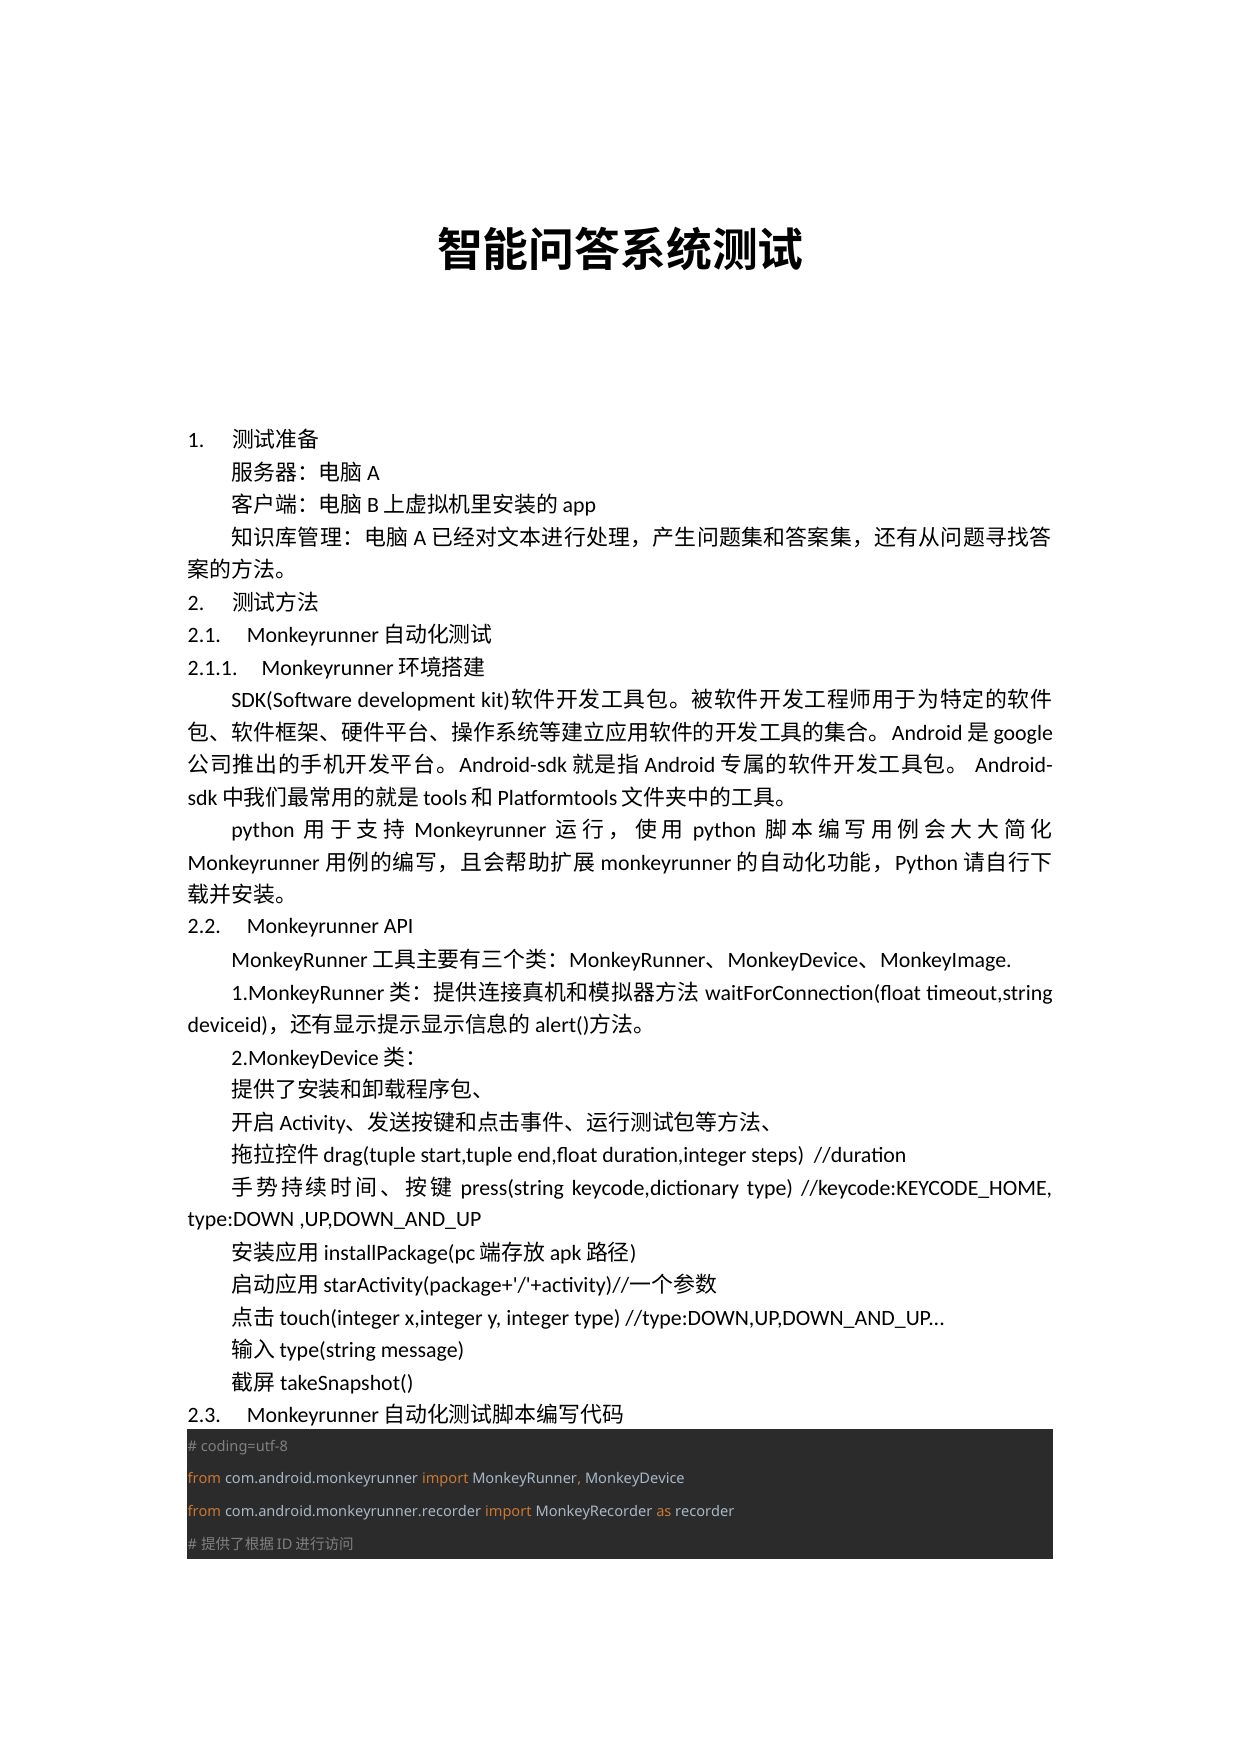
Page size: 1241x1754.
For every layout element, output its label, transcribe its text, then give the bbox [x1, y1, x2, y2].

list 点击touch(integer x,integer y, integer type) //type:DOWN,UP,DOWN_AND_UP... [187, 1299, 1053, 1332]
list Monkeyrunner自动化测试脚本编写代码 [187, 1397, 1053, 1429]
list Monkeyrunner环境搭建 [187, 649, 1053, 682]
list 启动应用starActivity(package+'/'+activity)//一个参数 [187, 1267, 1053, 1299]
list 手势持续时间、按键press(string keycode,dictionary type) //keycode:KEYCODE_HOME, type:DOWN ,UP,DOWN_AND_UP [187, 1169, 1053, 1234]
list 拖拉控件drag(tuple start,tuple end,float duration,integer steps) //duration [187, 1137, 1053, 1169]
list 开启Activity、发送按键和点击事件、运行测试包等方法、 [187, 1104, 1053, 1137]
list 1.MonkeyRunner类：提供连接真机和模拟器方法waitForConnection(float timeout,string deviceid)，还有显示提示显示信息的alert()方法。 [187, 974, 1053, 1039]
list SDK(Software development kit)软件开发工具包。被软件开发工程师用于为特定的软件包、软件框架、硬件平台、操作系统等建立应用软件的开发工具的集合。Android是google公司推出的手机开发平台。Android-sdk就是指Android专属的软件开发工具包。 Android-sdk中我们最常用的就是tools和Platformtools文件夹中的工具。 [187, 682, 1053, 812]
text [187, 1429, 1053, 1559]
list 提供了安装和卸载程序包、 [187, 1072, 1053, 1104]
list 知识库管理：电脑A已经对文本进行处理，产生问题集和答案集，还有从问题寻找答案的方法。 [187, 519, 1053, 584]
list 客户端：电脑B上虚拟机里安装的app [187, 487, 1053, 519]
list MonkeyRunner工具主要有三个类：MonkeyRunner、MonkeyDevice、MonkeyImage. [187, 942, 1053, 974]
list 输入type(string message) [187, 1332, 1053, 1364]
list Monkeyrunner自动化测试 [187, 617, 1053, 649]
subtitle 智能问答系统测试 [187, 197, 1053, 295]
list 2.MonkeyDevice类： [187, 1039, 1053, 1072]
list Monkeyrunner API [187, 909, 1053, 942]
list 服务器：电脑A [187, 454, 1053, 487]
list 截屏 takeSnapshot() [187, 1364, 1053, 1397]
list 安装应用 installPackage(pc端存放apk路径) [187, 1234, 1053, 1267]
list 测试方法 [187, 584, 1053, 617]
list python用于支持Monkeyrunner运行，使用python脚本编写用例会大大简化Monkeyrunner用例的编写，且会帮助扩展monkeyrunner的自动化功能，Python请自行下载并安装。 [187, 812, 1053, 909]
list 测试准备 [187, 422, 1053, 454]
